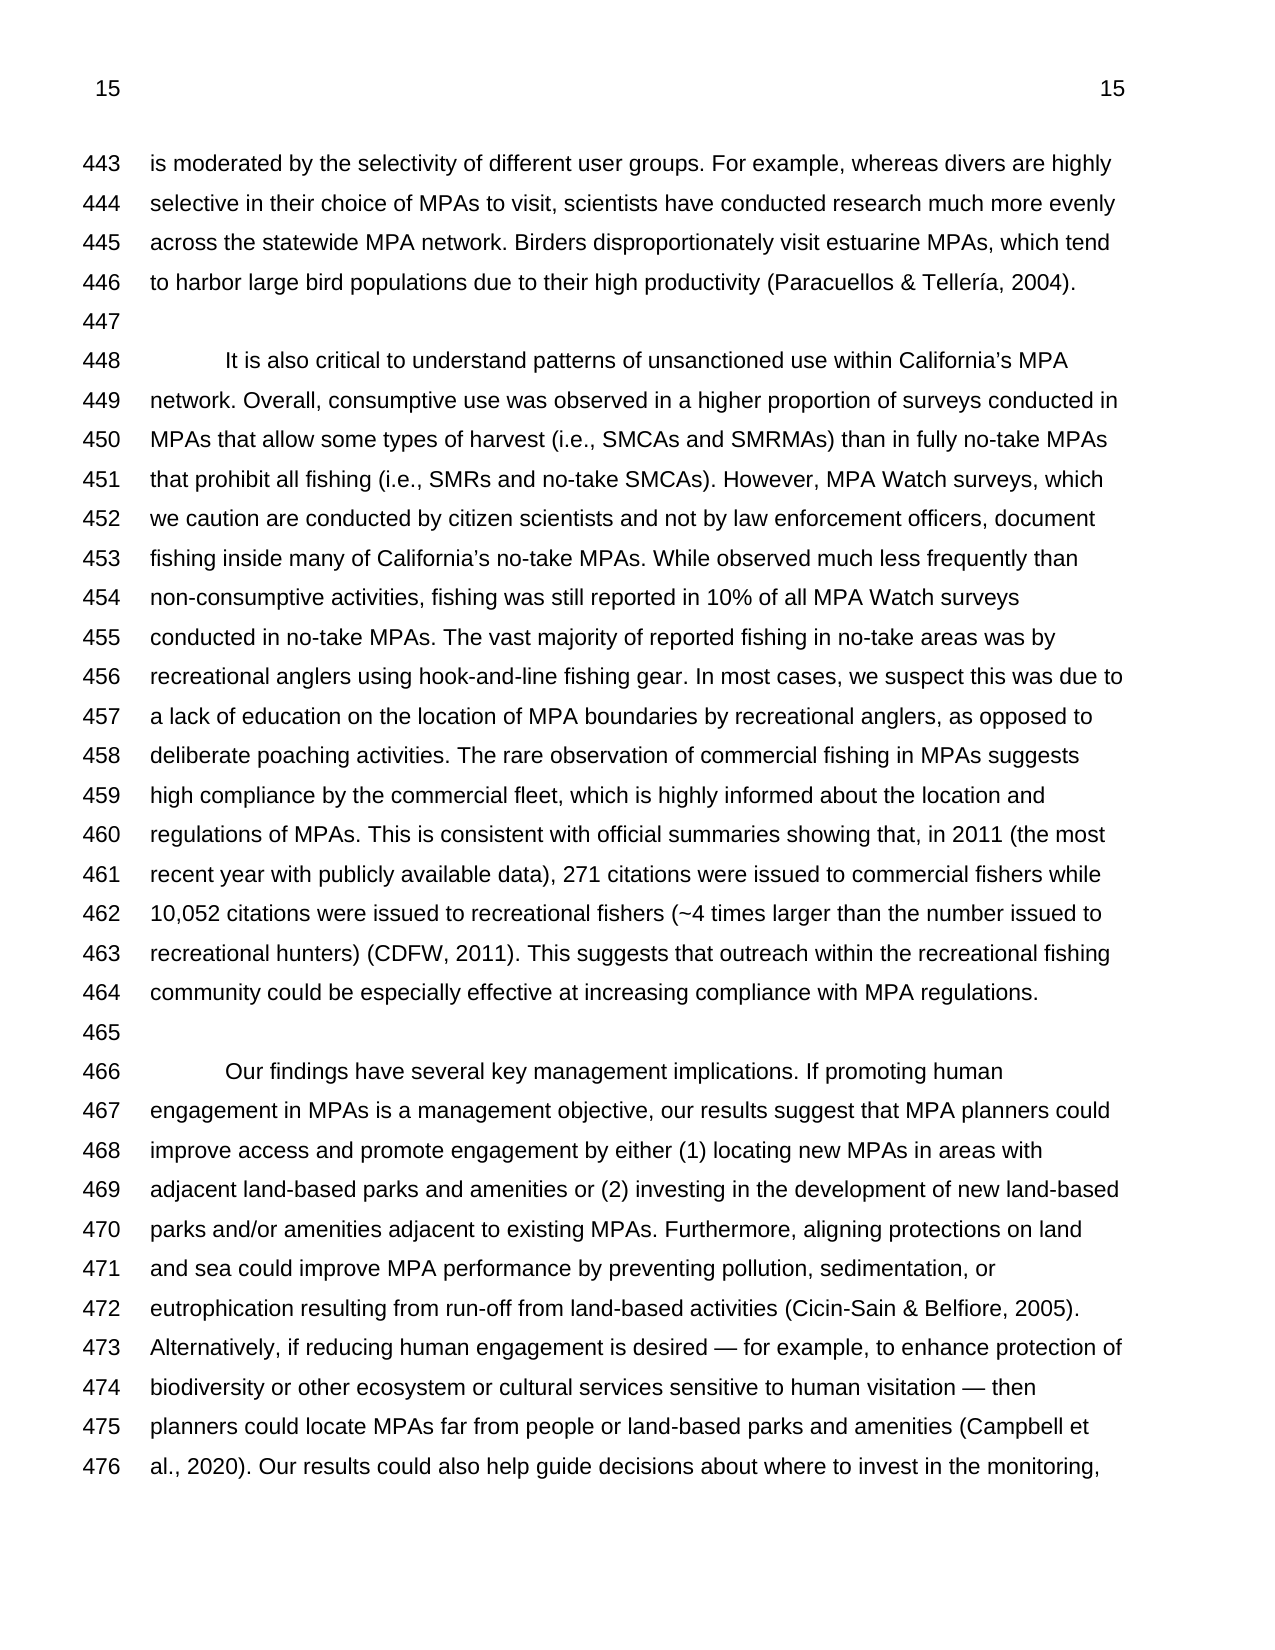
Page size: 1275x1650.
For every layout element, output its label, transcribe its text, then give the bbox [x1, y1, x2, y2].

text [150, 1058, 1125, 1479]
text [150, 150, 1125, 295]
text It is also critical to understand patterns of unsanctioned use within California’s MPA network. Overall, consumptive use was observed in a higher proportion of surveys conducted in MPAs that allow some types of harvest (i.e., SMCAs and SMRMAs) than in fully no-take MPAs that prohibit all fishing (i.e., SMRs and no-take SMCAs). However, MPA Watch surveys, which we caution are conducted by citizen scientists and not by law enforcement officers, document fishing inside many of California’s no-take MPAs. While observed much less frequently than non-consumptive activities, fishing was still reported in 10% of all MPA Watch surveys conducted in no-take MPAs. The vast majority of reported fishing in no-take areas was by recreational anglers using hook-and-line fishing gear. In most cases, we suspect this was due to a lack of education on the location of MPA boundaries by recreational anglers, as opposed to deliberate poaching activities. The rare observation of commercial fishing in MPAs suggests high compliance by the commercial fleet, which is highly informed about the location and regulations of MPAs. This is consistent with official summaries showing that, in 2011 (the most recent year with publicly available data), 271 citations were issued to commercial fishers while 10,052 citations were issued to recreational fishers (~4 times larger than the number issued to recreational hunters) (CDFW, 2011). This suggests that outreach within the recreational fishing community could be especially effective at increasing compliance with MPA regulations. [150, 347, 1125, 1005]
